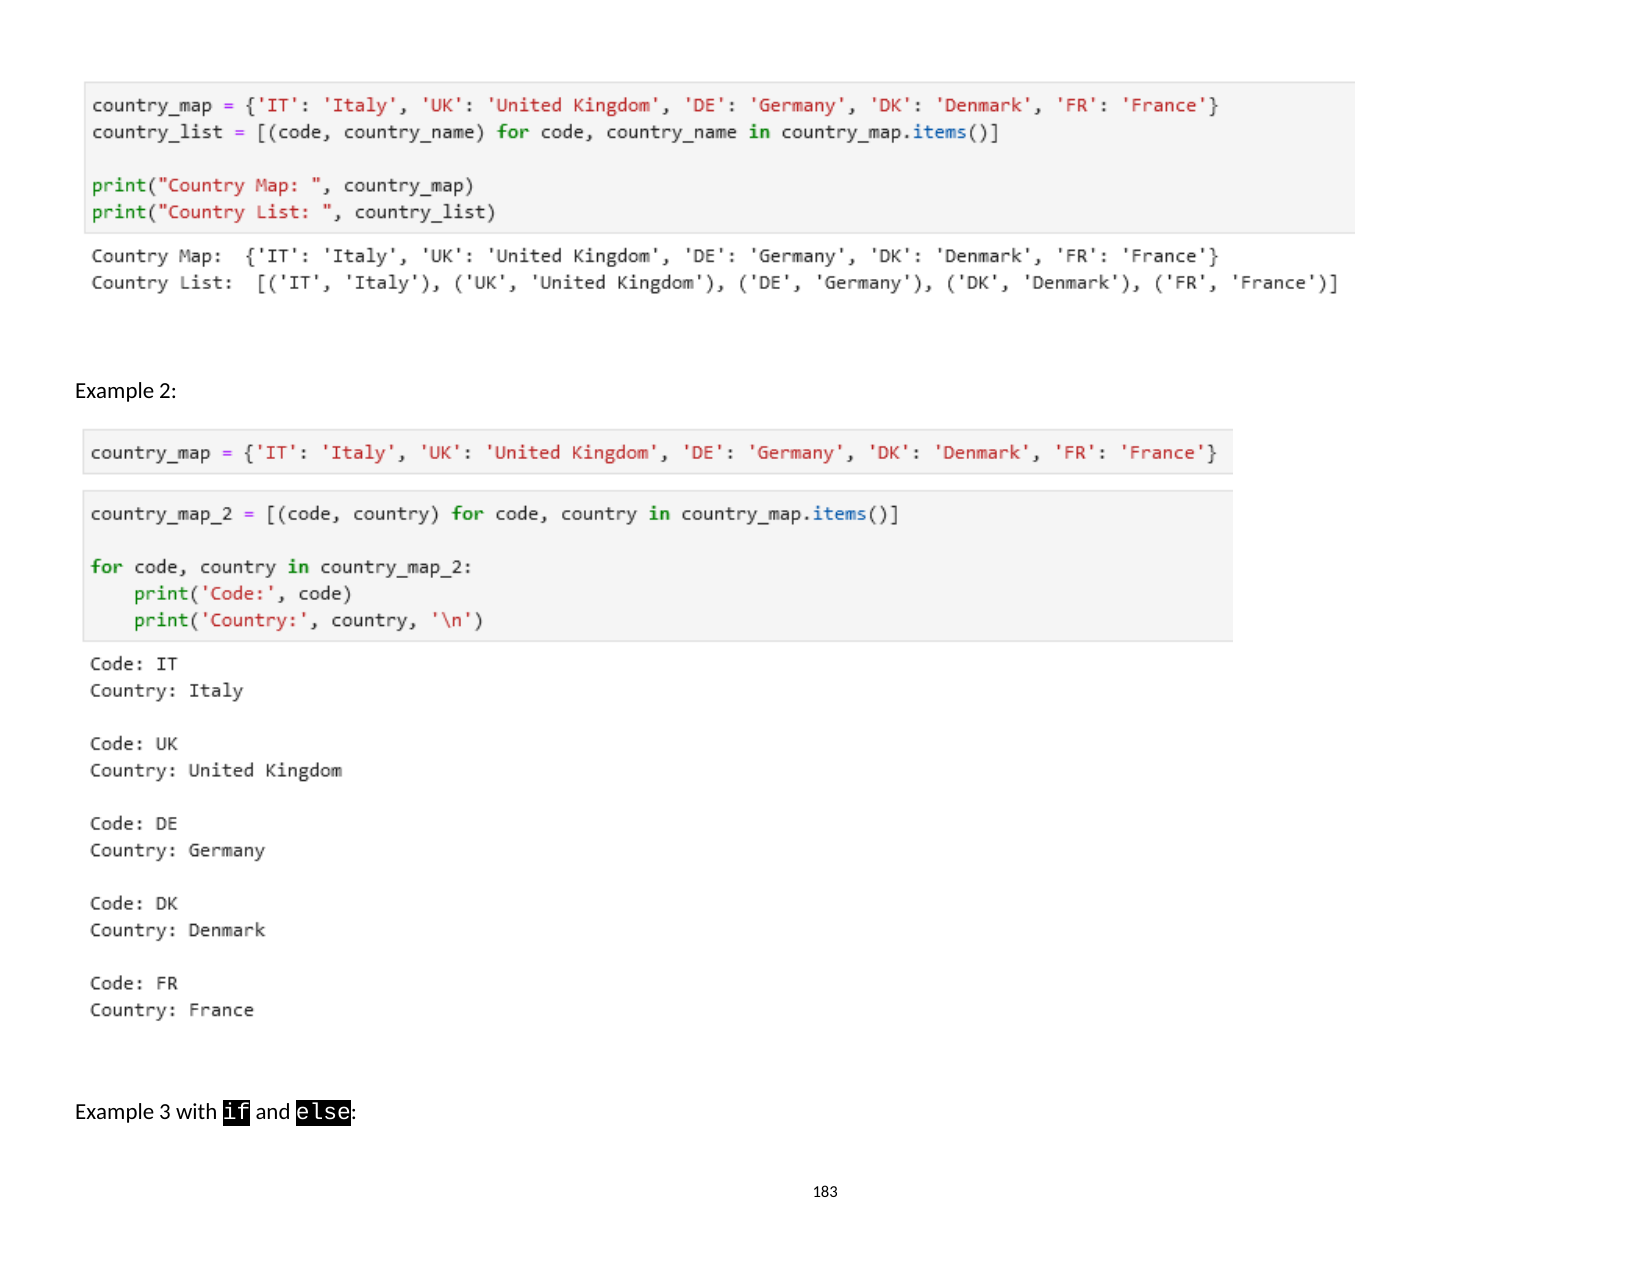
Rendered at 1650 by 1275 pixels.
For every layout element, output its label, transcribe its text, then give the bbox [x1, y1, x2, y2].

text Example 3 with if and else: [75, 1097, 1575, 1126]
picture [75, 75, 1355, 311]
text Example 2: [75, 377, 1575, 405]
picture [75, 423, 1233, 1032]
